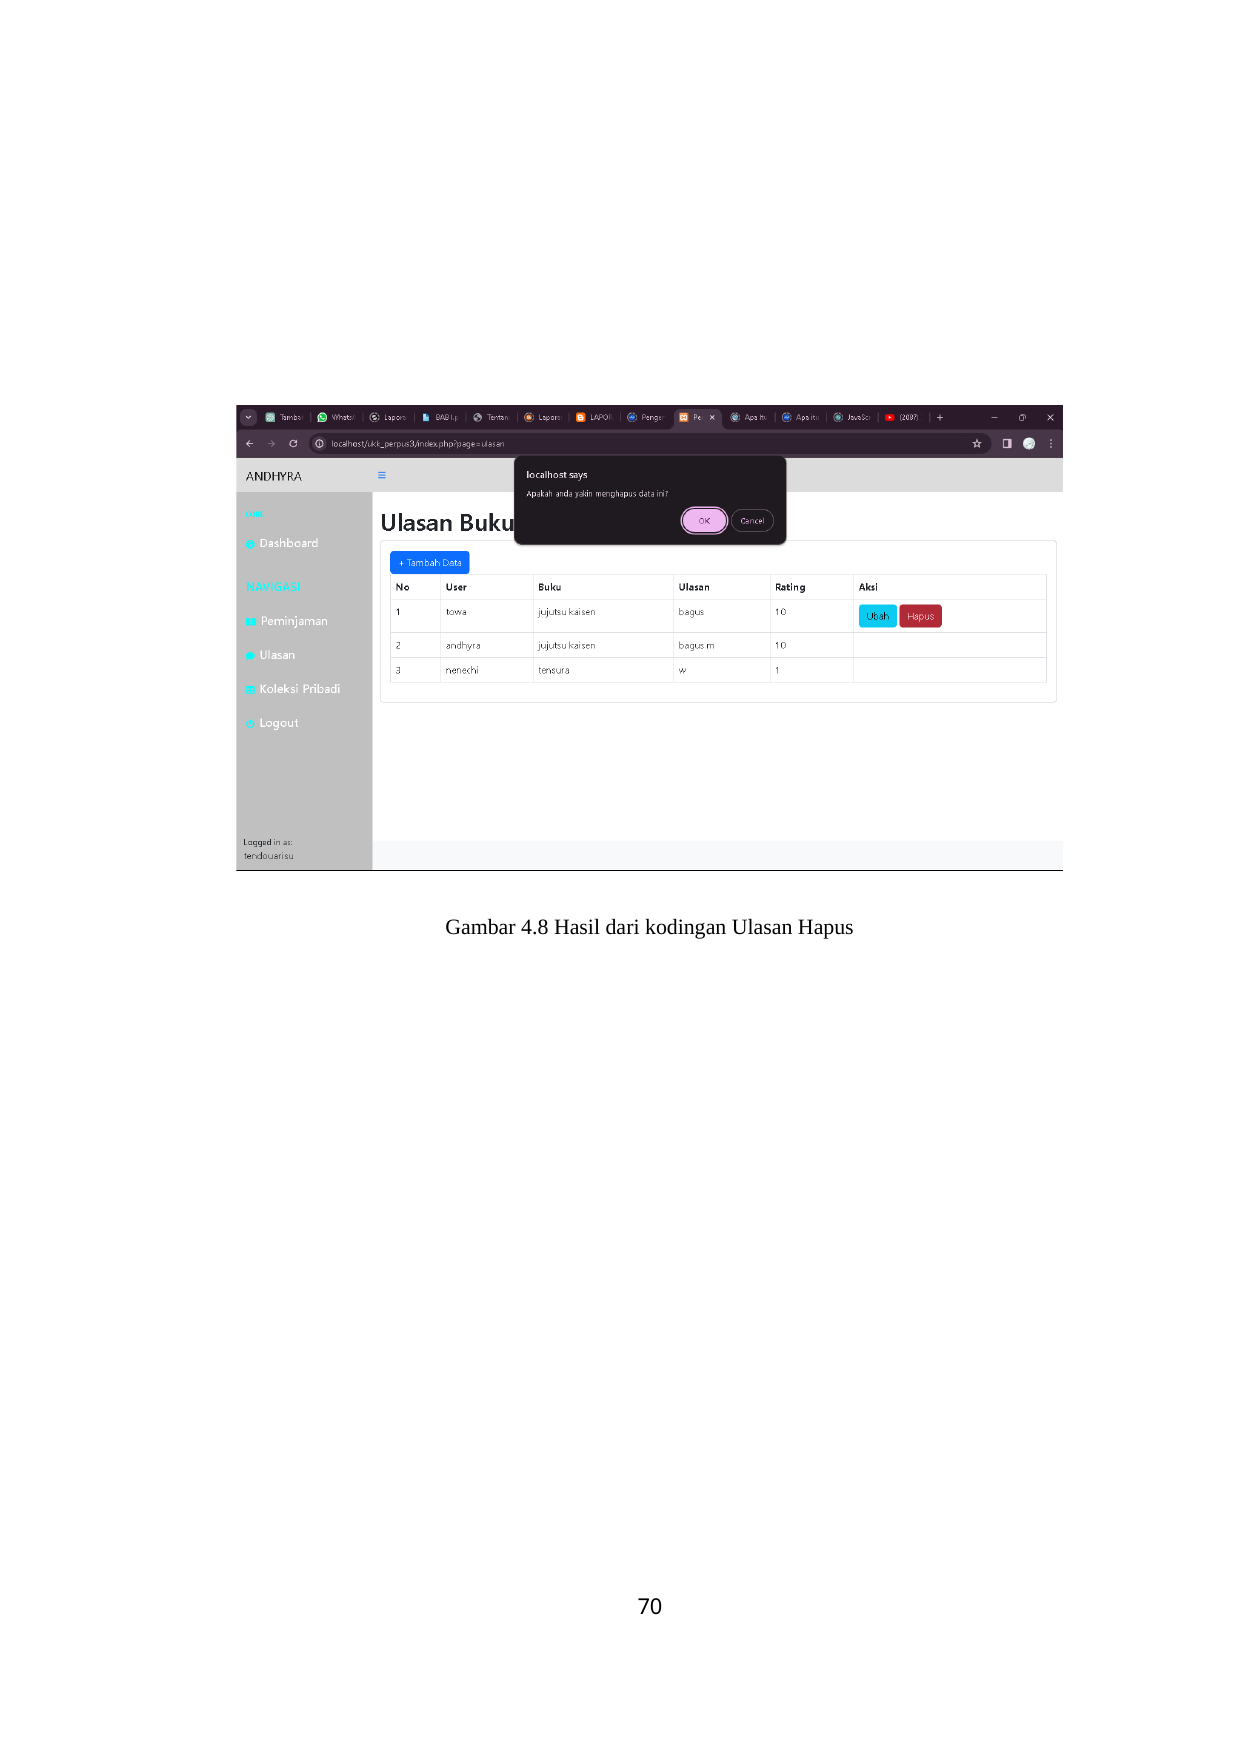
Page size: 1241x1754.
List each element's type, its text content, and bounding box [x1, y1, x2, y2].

picture [236, 405, 1063, 871]
text Gambar 4.8 Hasil dari kodingan Ulasan Hapus [236, 908, 1063, 946]
